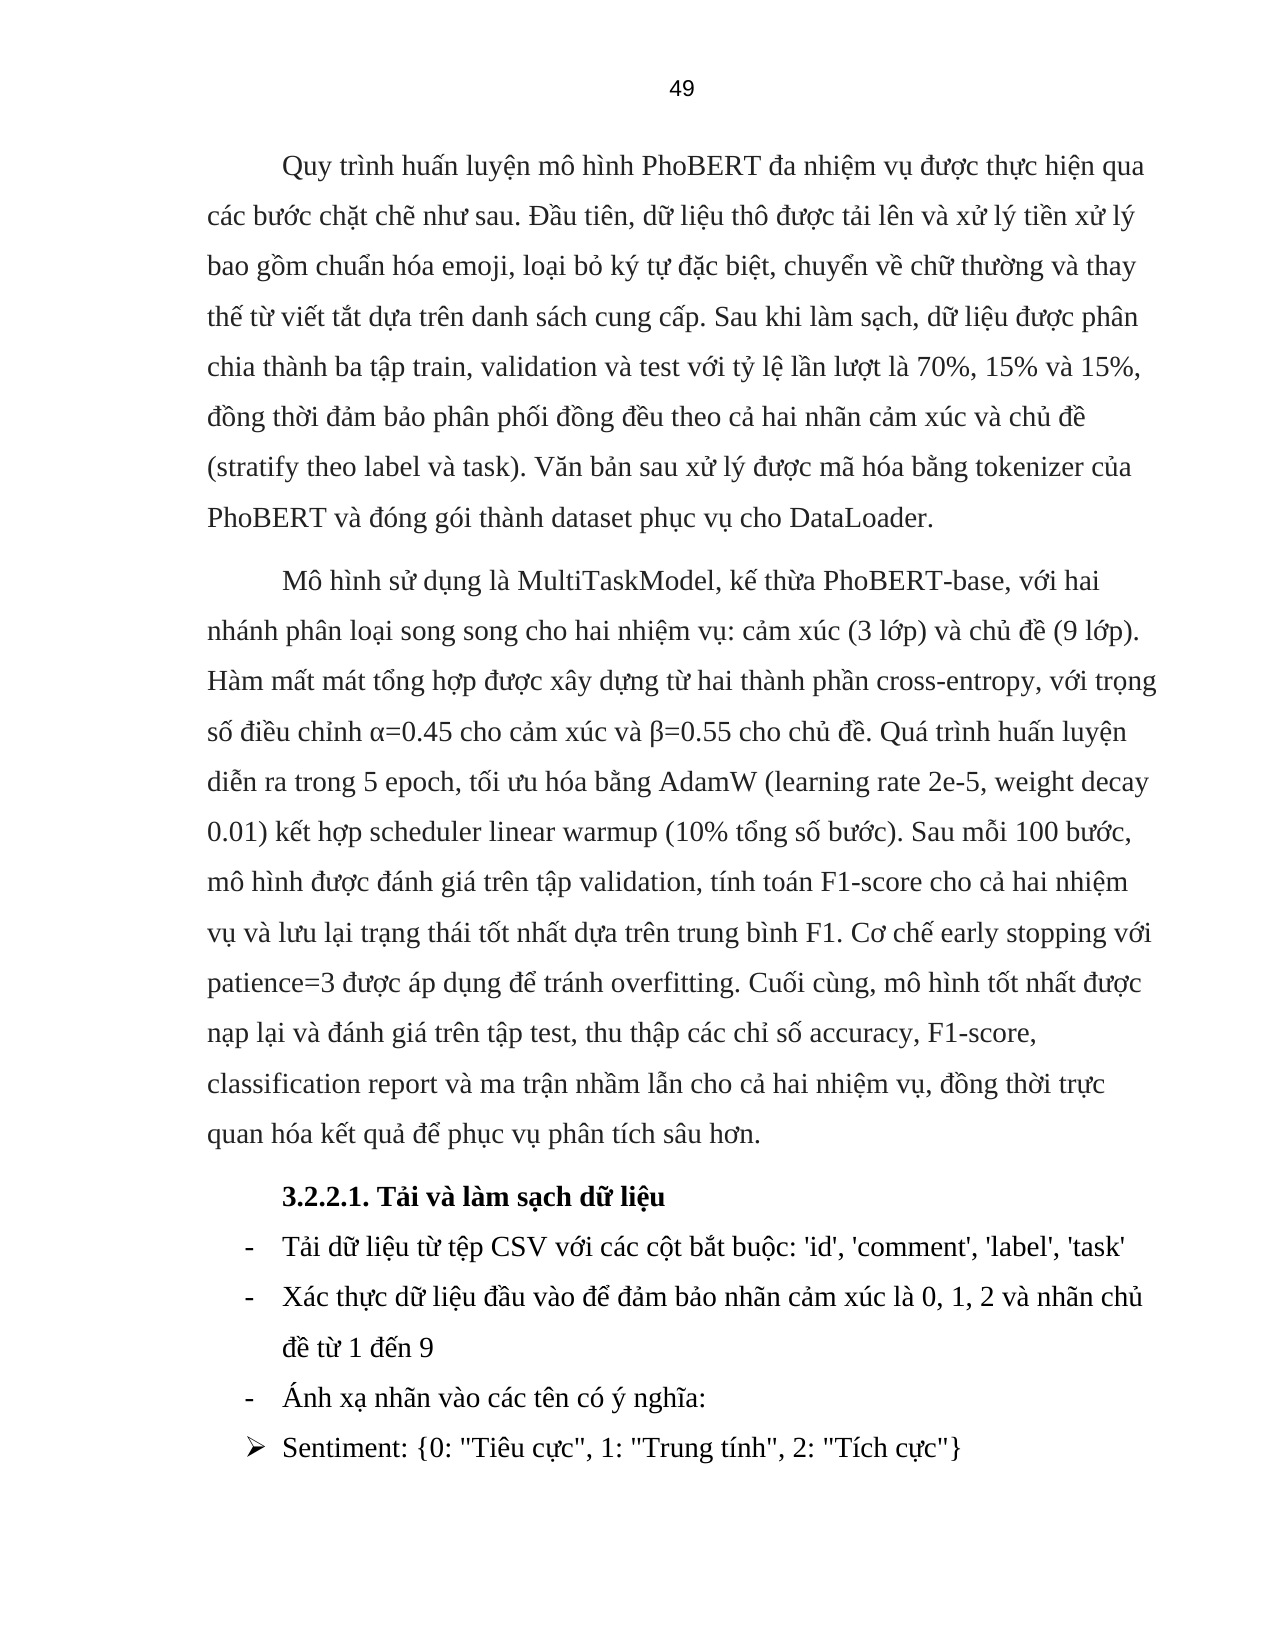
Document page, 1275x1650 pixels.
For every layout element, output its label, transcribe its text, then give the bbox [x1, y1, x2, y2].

list Tải dữ liệu từ tệp CSV với các cột bắt buộc: 'id', 'comment', 'label', 'task' [244, 1229, 1157, 1263]
list Sentiment: {0: "Tiêu cực", 1: "Trung tính", 2: "Tích cực"} [244, 1431, 1157, 1464]
list Ánh xạ nhãn vào các tên có ý nghĩa: [244, 1380, 1157, 1414]
text Mô hình sử dụng là MultiTaskModel, kế thừa PhoBERT-base, với hai nhánh phân loại song song cho hai nhiệm vụ: cảm xúc (3 lớp) và chủ đề (9 lớp). Hàm mất mát tổng hợp được xây dựng từ hai thành phần cross-entropy, với trọng số điều chỉnh α=0.45 cho cảm xúc và β=0.55 cho chủ đề. Quá trình huấn luyện diễn ra trong 5 epoch, tối ưu hóa bằng AdamW (learning rate 2e-5, weight decay 0.01) kết hợp scheduler linear warmup (10% tổng số bước). Sau mỗi 100 bước, mô hình được đánh giá trên tập validation, tính toán F1-score cho cả hai nhiệm vụ và lưu lại trạng thái tốt nhất dựa trên trung bình F1. Cơ chế early stopping với patience=3 được áp dụng để tránh overfitting. Cuối cùng, mô hình tốt nhất được nạp lại và đánh giá trên tập test, thu thập các chỉ số accuracy, F1-score, classification report và ma trận nhầm lẫn cho cả hai nhiệm vụ, đồng thời trực quan hóa kết quả để phục vụ phân tích sâu hơn. [207, 563, 1157, 1150]
text Quy trình huấn luyện mô hình PhoBERT đa nhiệm vụ được thực hiện qua các bước chặt chẽ như sau. Đầu tiên, dữ liệu thô được tải lên và xử lý tiền xử lý bao gồm chuẩn hóa emoji, loại bỏ ký tự đặc biệt, chuyển về chữ thường và thay thế từ viết tắt dựa trên danh sách cung cấp. Sau khi làm sạch, dữ liệu được phân chia thành ba tập train, validation và test với tỷ lệ lần lượt là 70%, 15% và 15%, đồng thời đảm bảo phân phối đồng đều theo cả hai nhãn cảm xúc và chủ đề (stratify theo label và task). Văn bản sau xử lý được mã hóa bằng tokenizer của PhoBERT và đóng gói thành dataset phục vụ cho DataLoader. [207, 148, 1157, 533]
subtitle 3.2.2.1. Tải và làm sạch dữ liệu [282, 1179, 1157, 1212]
list Xác thực dữ liệu đầu vào để đảm bảo nhãn cảm xúc là 0, 1, 2 và nhãn chủ đề từ 1 đến 9 [244, 1279, 1157, 1363]
